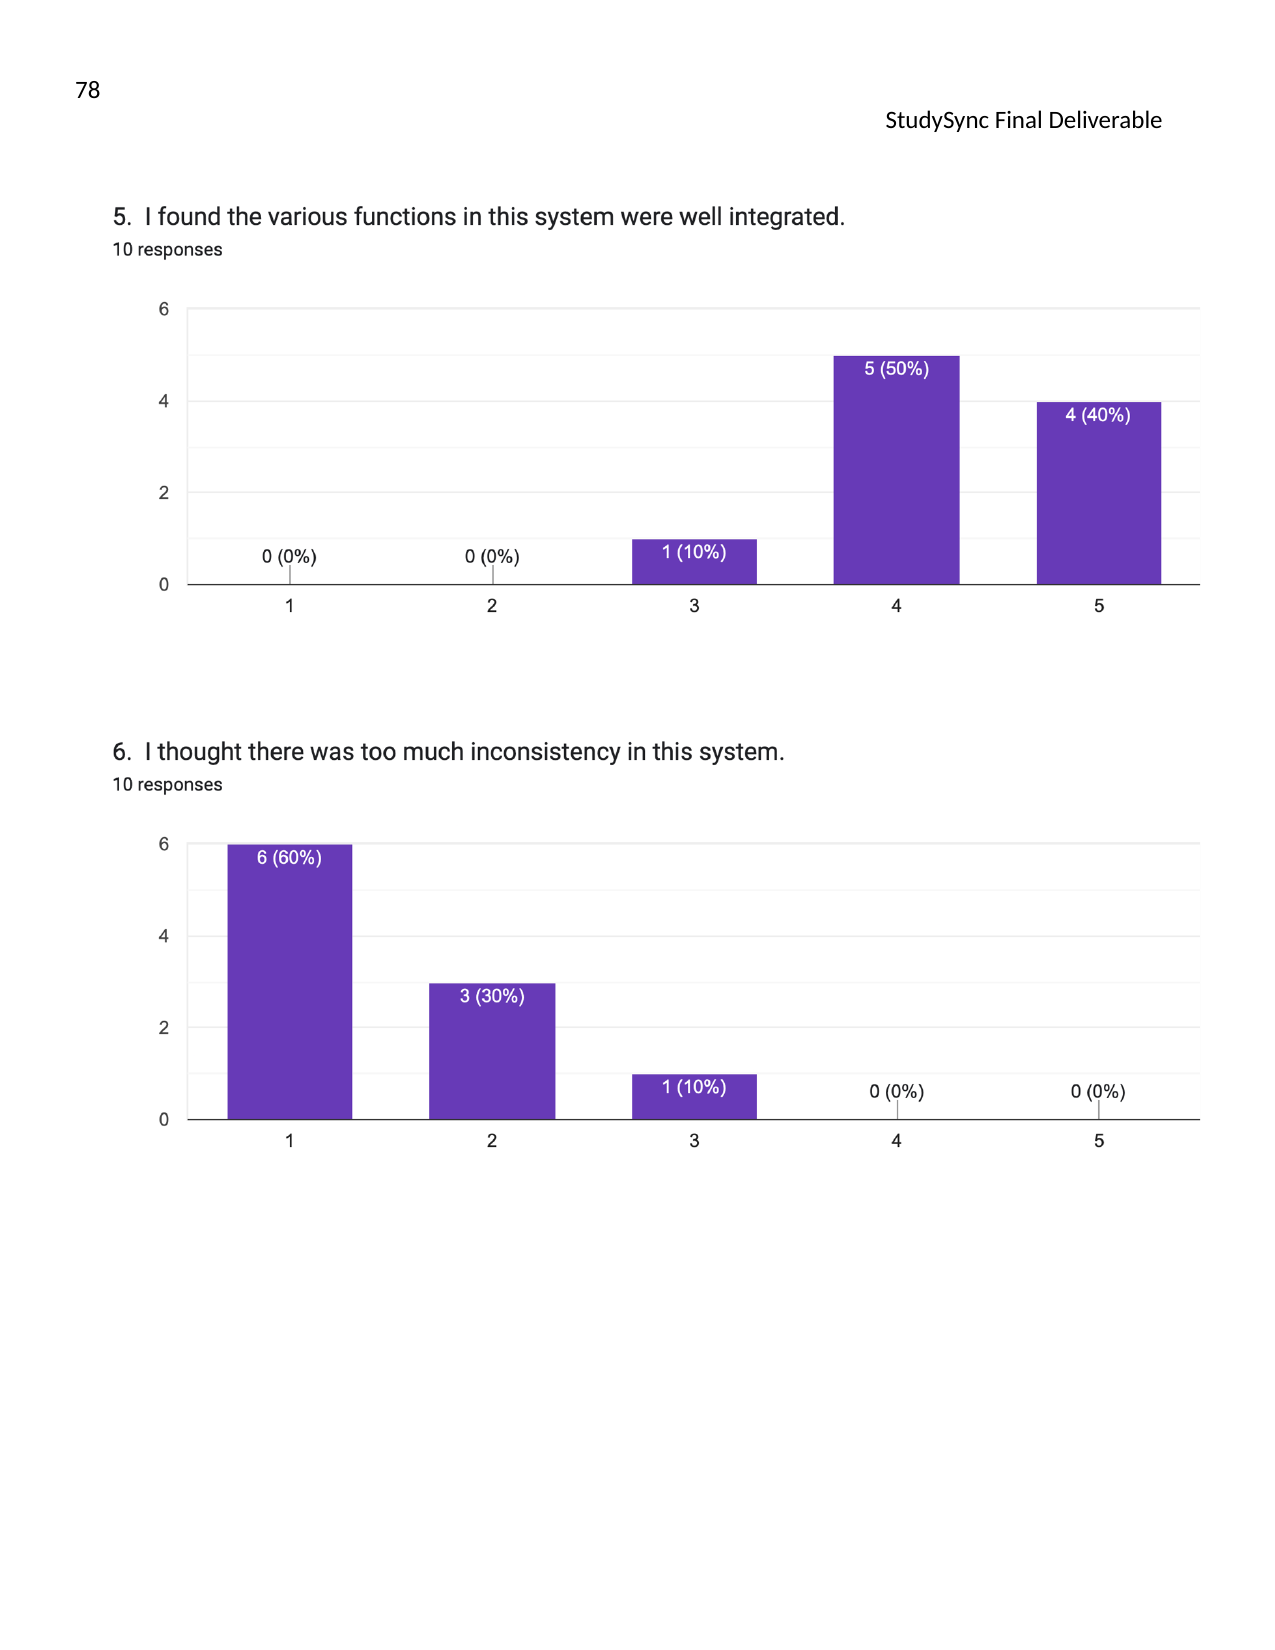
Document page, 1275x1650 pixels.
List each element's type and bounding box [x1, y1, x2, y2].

picture [75, 163, 1200, 1234]
